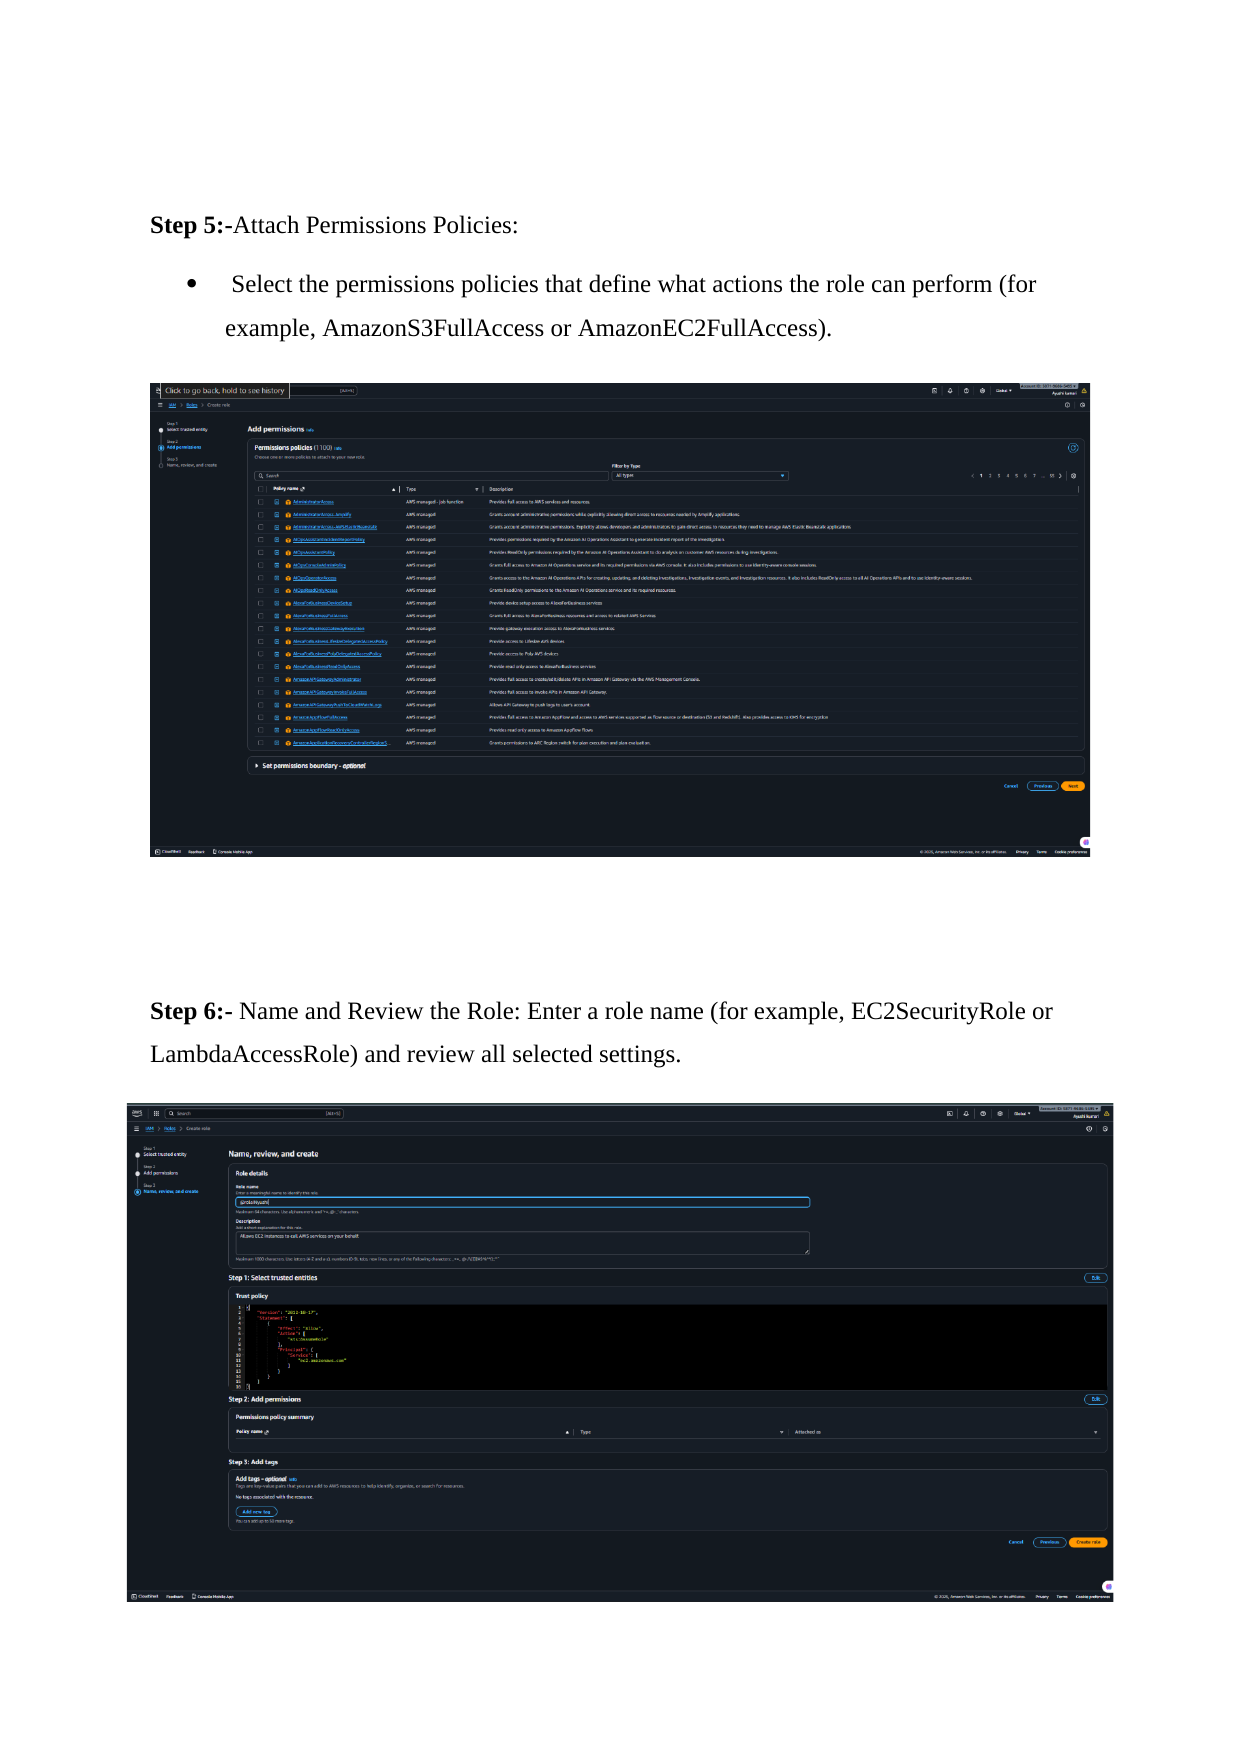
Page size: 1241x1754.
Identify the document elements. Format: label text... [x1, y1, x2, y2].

text Step 6:- Name and Review the Role: Enter a role name (for example, EC2SecurityRole or LambdaAccessRole) and review all selected settings. [150, 996, 1090, 1068]
picture [126, 1103, 1114, 1602]
picture [150, 383, 1091, 857]
list Select the permissions policies that define what actions the role can perform (for example, AmazonS3FullAccess or AmazonEC2FullAccess). [187, 269, 1090, 341]
text Step 5:-Attach Permissions Policies: [150, 210, 1090, 238]
